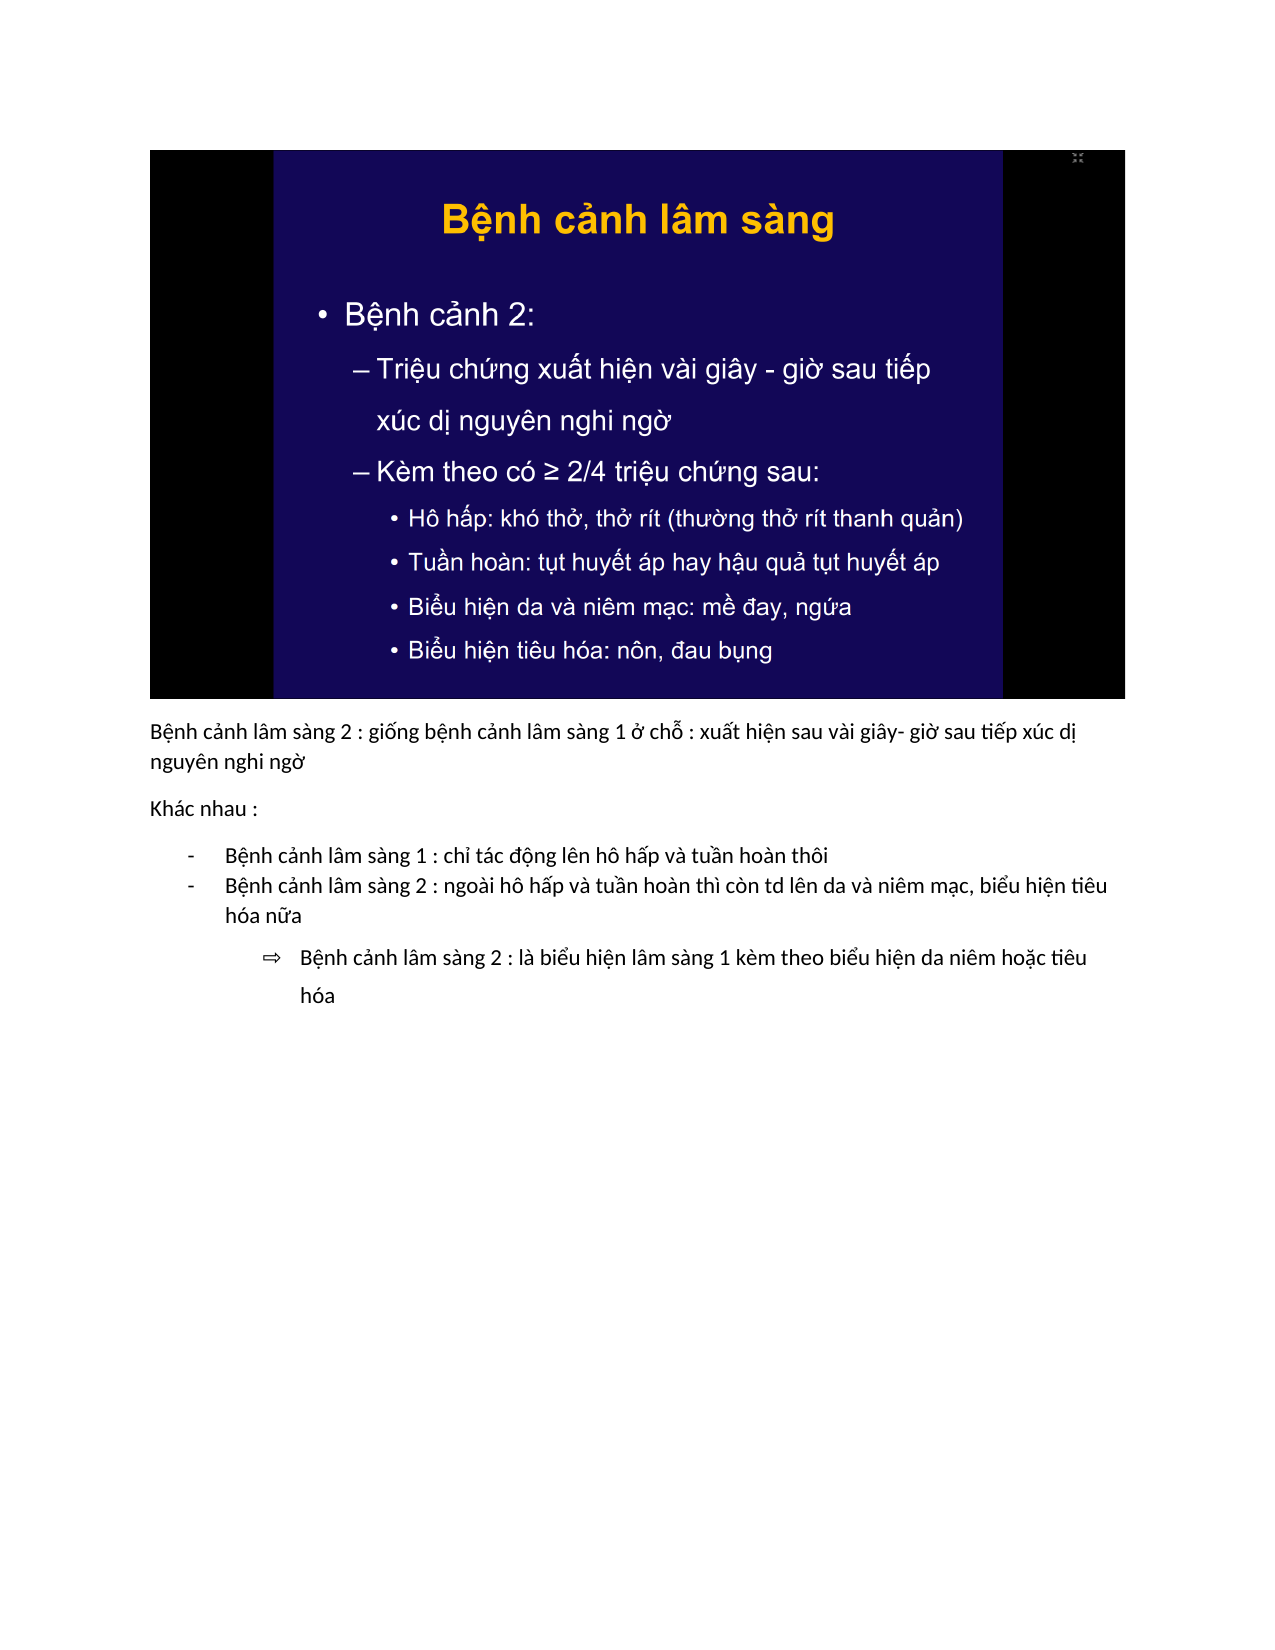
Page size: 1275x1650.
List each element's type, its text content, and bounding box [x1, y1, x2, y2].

list Bệnh cảnh lâm sàng 1 : chỉ tác động lên hô hấp và tuần hoàn thôi [187, 841, 1125, 869]
picture [150, 150, 1125, 699]
text Bệnh cảnh lâm sàng 2 : giống bệnh cảnh lâm sàng 1 ở chỗ : xuất hiện sau vài giây- giờ sau tiếp xúc dị nguyên nghi ngờ [150, 717, 1125, 776]
list Bệnh cảnh lâm sàng 2 : ngoài hô hấp và tuần hoàn thì còn td lên da và niêm mạc, biểu hiện tiêu hóa nữa [187, 871, 1125, 930]
list Bệnh cảnh lâm sàng 2 : là biểu hiện lâm sàng 1 kèm theo biểu hiện da niêm hoặc tiêu hóa [262, 932, 1125, 1009]
text Khác nhau : [150, 794, 1125, 822]
